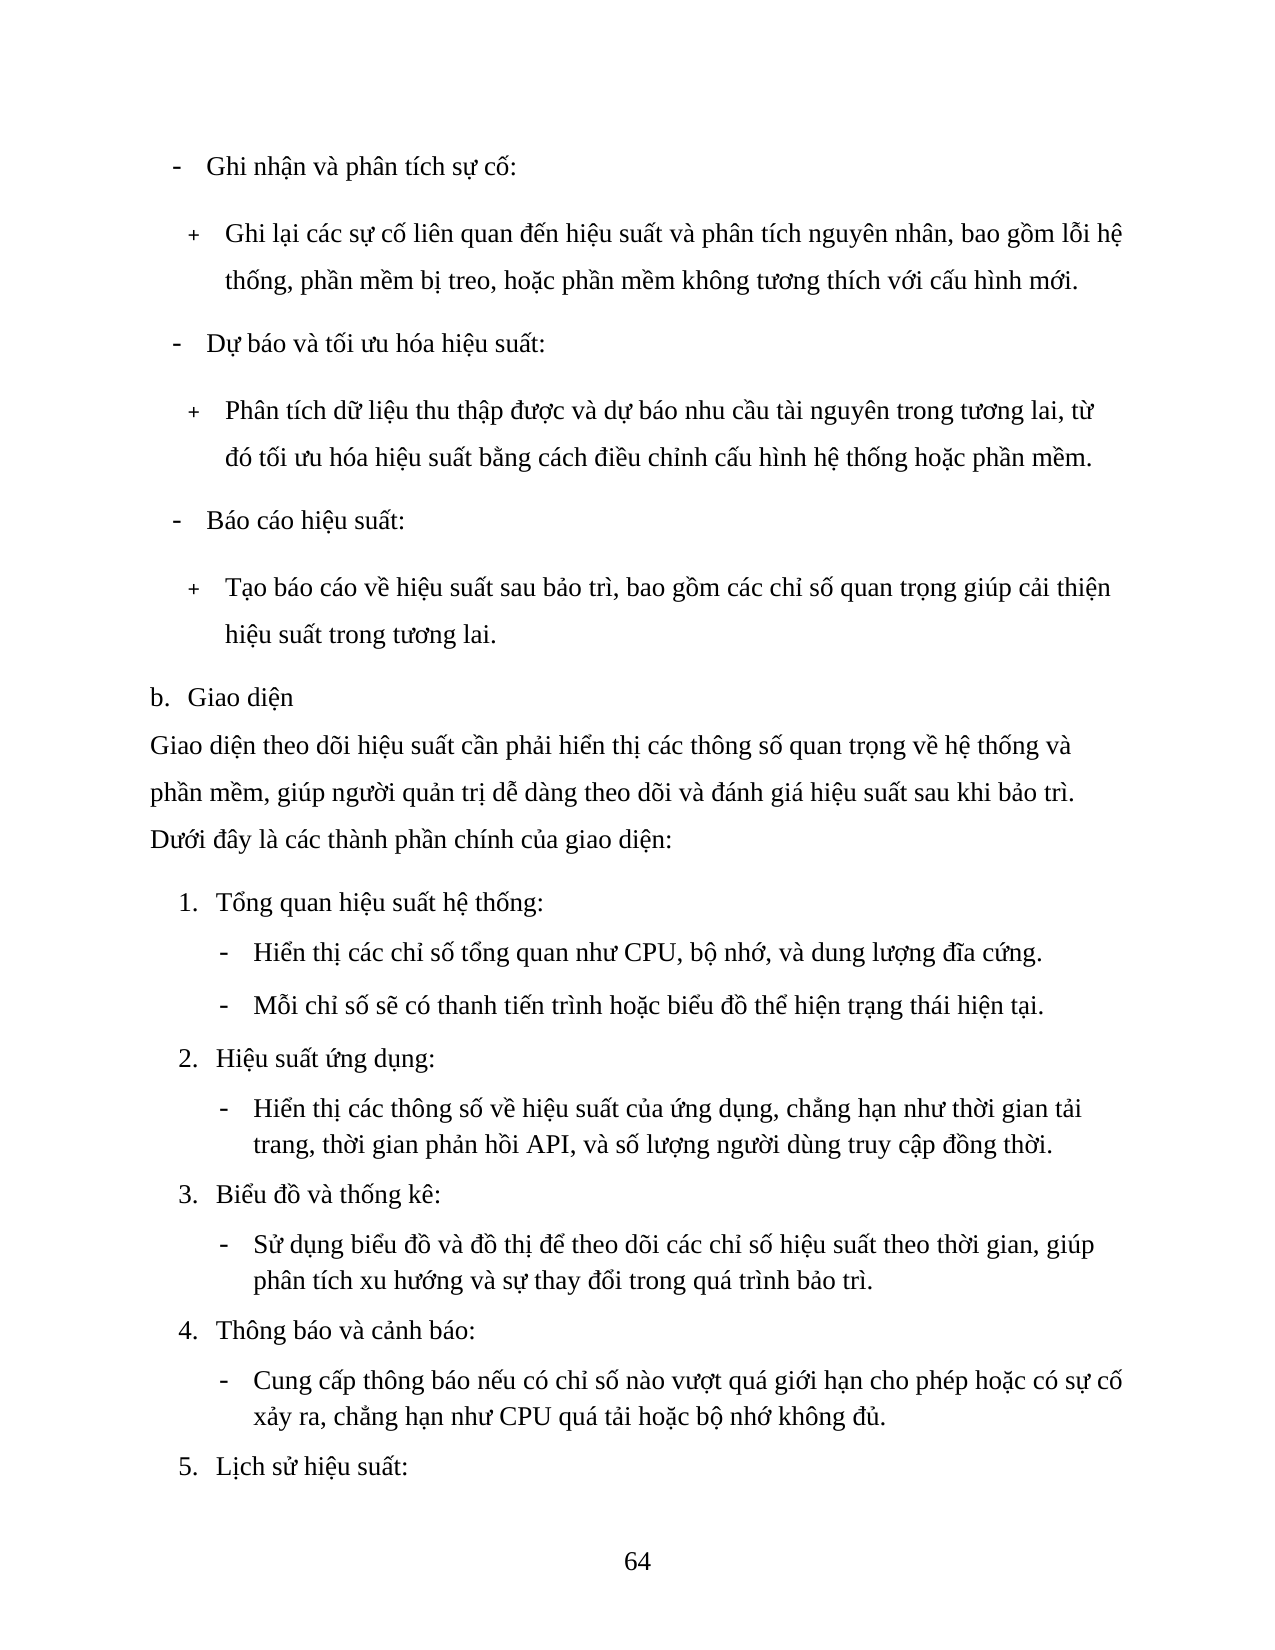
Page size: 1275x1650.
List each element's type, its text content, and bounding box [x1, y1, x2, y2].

list Sử dụng biểu đồ và đồ thị để theo dõi các chỉ số hiệu suất theo thời gian, giúp phân tích xu hướng và sự thay đổi trong quá trình bảo trì. [216, 1228, 1125, 1295]
list Biểu đồ và thống kê: [178, 1178, 1125, 1209]
list Hiển thị các chỉ số tổng quan như CPU, bộ nhớ, và dung lượng đĩa cứng. [216, 936, 1125, 970]
list Tổng quan hiệu suất hệ thống: [178, 886, 1125, 917]
list Thông báo và cảnh báo: [178, 1314, 1125, 1345]
text Giao diện [150, 682, 1125, 713]
list Ghi nhận và phân tích sự cố: [169, 150, 1125, 183]
list Dự báo và tối ưu hóa hiệu suất: [169, 327, 1125, 361]
list Phân tích dữ liệu thu thập được và dự báo nhu cầu tài nguyên trong tương lai, từ đó tối ưu hóa hiệu suất bằng cách điều chỉnh cấu hình hệ thống hoặc phần mềm. [187, 394, 1125, 472]
text Giao diện theo dõi hiệu suất cần phải hiển thị các thông số quan trọng về hệ thống và phần mềm, giúp người quản trị dễ dàng theo dõi và đánh giá hiệu suất sau khi bảo trì. Dưới đây là các thành phần chính của giao diện: [150, 729, 1125, 854]
list Hiển thị các thông số về hiệu suất của ứng dụng, chẳng hạn như thời gian tải trang, thời gian phản hồi API, và số lượng người dùng truy cập đồng thời. [216, 1092, 1125, 1159]
list Mỗi chỉ số sẽ có thanh tiến trình hoặc biểu đồ thể hiện trạng thái hiện tại. [216, 989, 1125, 1022]
list Lịch sử hiệu suất: [178, 1450, 1125, 1482]
list Ghi lại các sự cố liên quan đến hiệu suất và phân tích nguyên nhân, bao gồm lỗi hệ thống, phần mềm bị treo, hoặc phần mềm không tương thích với cấu hình mới. [187, 217, 1125, 295]
list Hiệu suất ứng dụng: [178, 1042, 1125, 1073]
list Tạo báo cáo về hiệu suất sau bảo trì, bao gồm các chỉ số quan trọng giúp cải thiện hiệu suất trong tương lai. [187, 571, 1125, 649]
list Cung cấp thông báo nếu có chỉ số nào vượt quá giới hạn cho phép hoặc có sự cố xảy ra, chẳng hạn như CPU quá tải hoặc bộ nhớ không đủ. [216, 1364, 1125, 1431]
list Báo cáo hiệu suất: [169, 504, 1125, 538]
